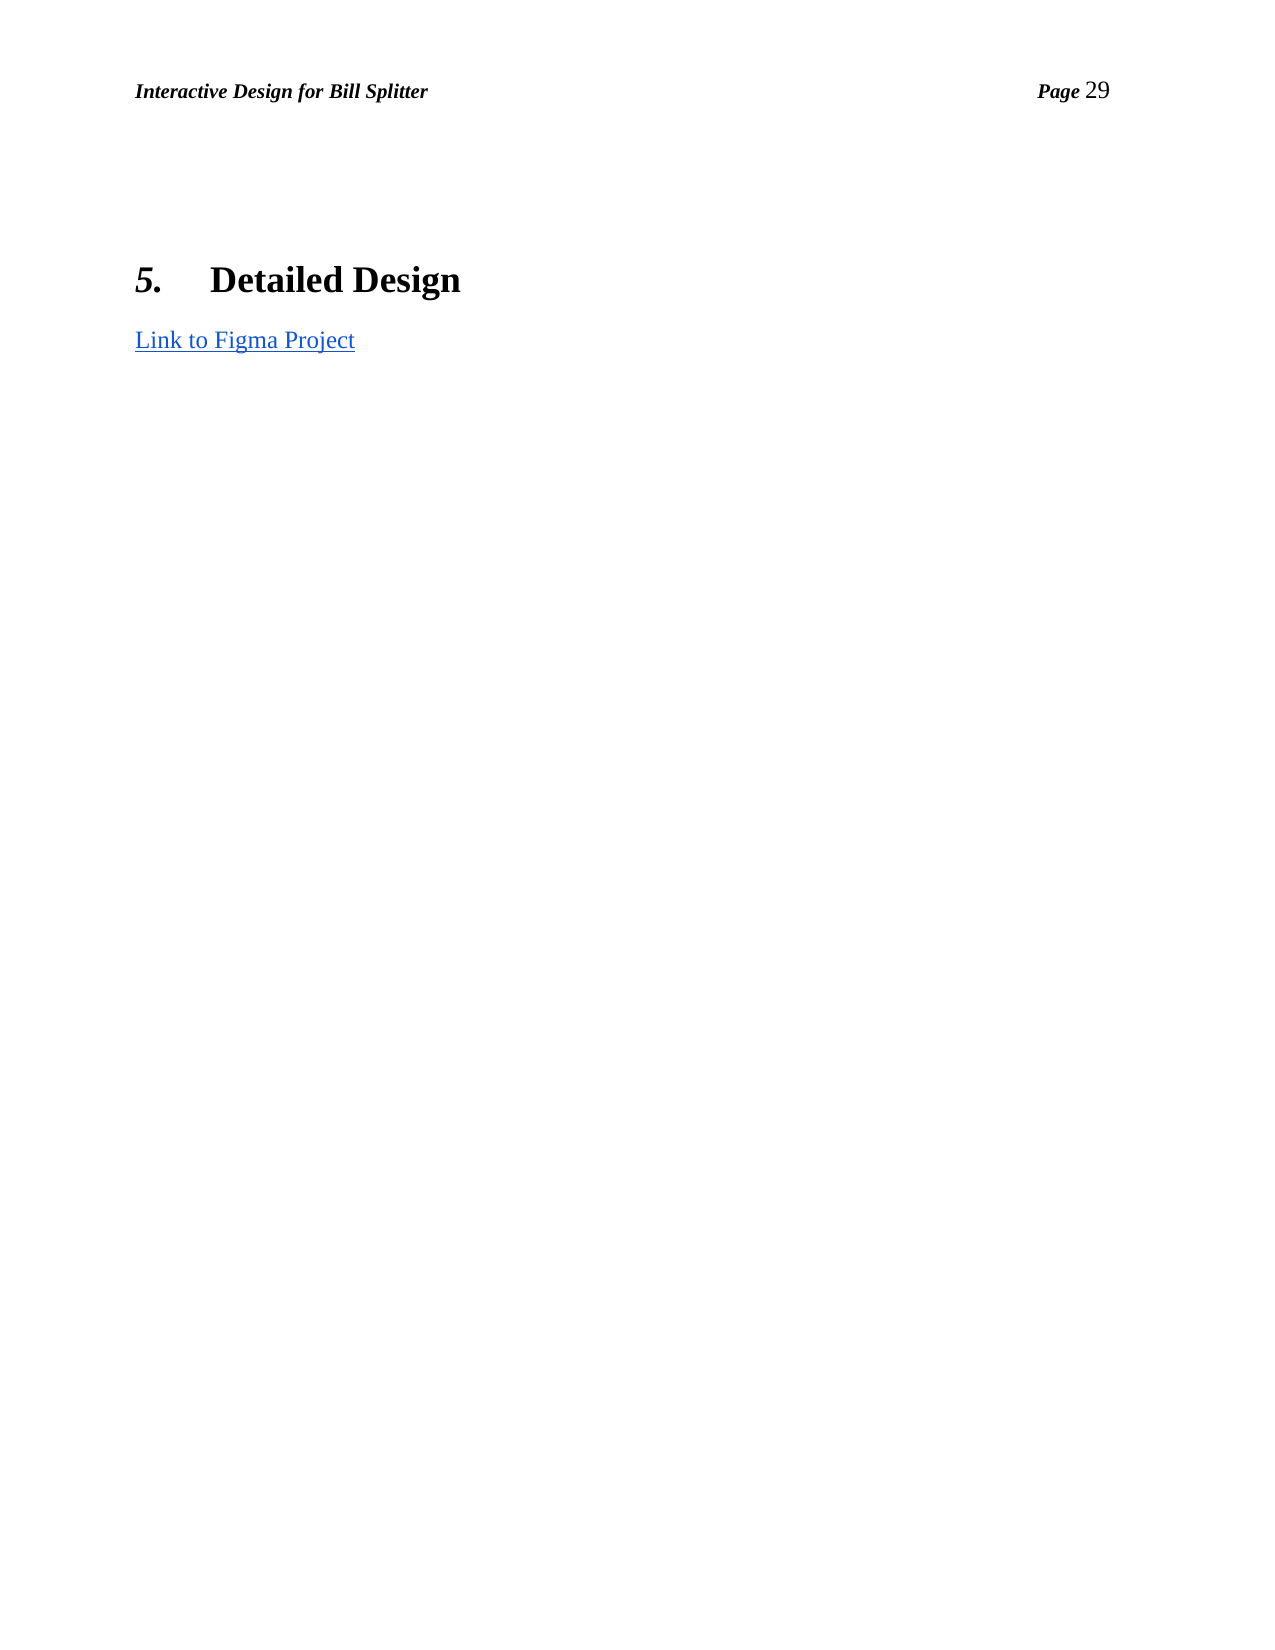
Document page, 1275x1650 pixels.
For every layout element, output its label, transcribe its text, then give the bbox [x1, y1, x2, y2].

subtitle Detailed Design [135, 257, 1140, 301]
text Link to Figma Project [135, 326, 1140, 354]
